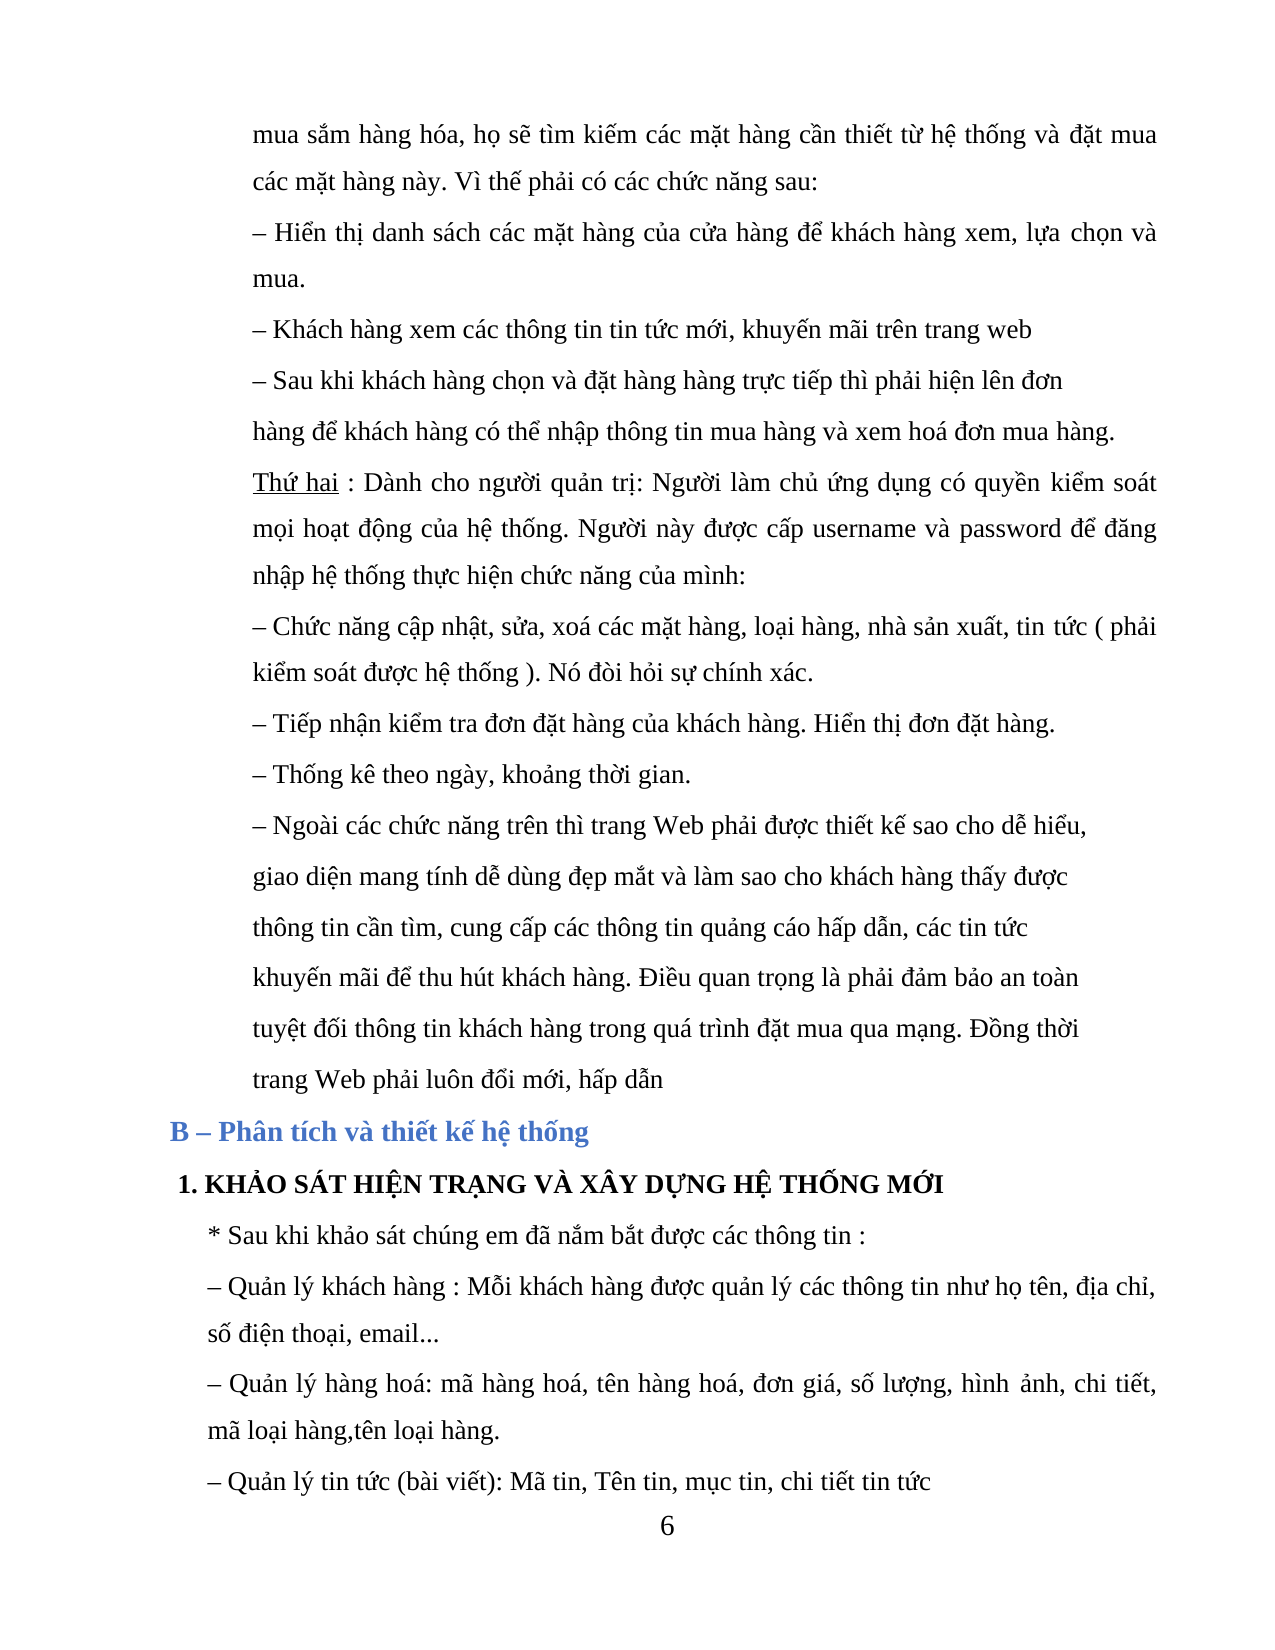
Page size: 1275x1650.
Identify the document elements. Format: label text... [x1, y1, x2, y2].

text – Quản lý tin tức (bài viết): Mã tin, Tên tin, mục tin, chi tiết tin tức [207, 1465, 1157, 1496]
text trang Web phải luôn đổi mới, hấp dẫn [252, 1063, 1157, 1094]
text – Ngoài các chức năng trên thì trang Web phải được thiết kế sao cho dễ hiểu, [252, 809, 1157, 840]
text mua sắm hàng hóa, họ sẽ tìm kiếm các mặt hàng cần thiết từ hệ thống và đặt mua các mặt hàng này. Vì thế phải có các chức năng sau: [252, 118, 1157, 196]
text 1. KHẢO SÁT HIỆN TRẠNG VÀ XÂY DỰNG HỆ THỐNG MỚI [177, 1168, 1157, 1199]
text – Chức năng cập nhật, sửa, xoá các mặt hàng, loại hàng, nhà sản xuất, tin tức ( phải kiểm soát được hệ thống ). Nó đòi hỏi sự chính xác. [252, 610, 1157, 688]
text Thứ hai : Dành cho người quản trị: Người làm chủ ứng dụng có quyền kiểm soát mọi hoạt động của hệ thống. Người này được cấp username và password để đăng nhập hệ thống thực hiện chức năng của mình: [252, 466, 1157, 590]
text – Tiếp nhận kiểm tra đơn đặt hàng của khách hàng. Hiển thị đơn đặt hàng. [252, 707, 1157, 738]
text – Sau khi khách hàng chọn và đặt hàng hàng trực tiếp thì phải hiện lên đơn [252, 364, 1157, 395]
text B – Phân tích và thiết kế hệ thống [162, 1114, 1157, 1147]
text – Quản lý hàng hoá: mã hàng hoá, tên hàng hoá, đơn giá, số lượng, hình ảnh, chi tiết, mã loại hàng,tên loại hàng. [207, 1368, 1157, 1445]
text – Quản lý khách hàng : Mỗi khách hàng được quản lý các thông tin như họ tên, địa chỉ, số điện thoại, email... [207, 1270, 1157, 1348]
text hàng để khách hàng có thể nhập thông tin mua hàng và xem hoá đơn mua hàng. [252, 415, 1157, 446]
text thông tin cần tìm, cung cấp các thông tin quảng cáo hấp dẫn, các tin tức [252, 911, 1157, 942]
text tuyệt đối thông tin khách hàng trong quá trình đặt mua qua mạng. Đồng thời [252, 1012, 1157, 1043]
text khuyến mãi để thu hút khách hàng. Điều quan trọng là phải đảm bảo an toàn [252, 961, 1157, 993]
text – Thống kê theo ngày, khoảng thời gian. [252, 758, 1157, 789]
text – Khách hàng xem các thông tin tin tức mới, khuyến mãi trên trang web [252, 313, 1157, 344]
text – Hiển thị danh sách các mặt hàng của cửa hàng để khách hàng xem, lựa chọn và mua. [252, 216, 1157, 293]
text * Sau khi khảo sát chúng em đã nắm bắt được các thông tin : [207, 1219, 1157, 1250]
text giao diện mang tính dễ dùng đẹp mắt và làm sao cho khách hàng thấy được [252, 860, 1157, 891]
